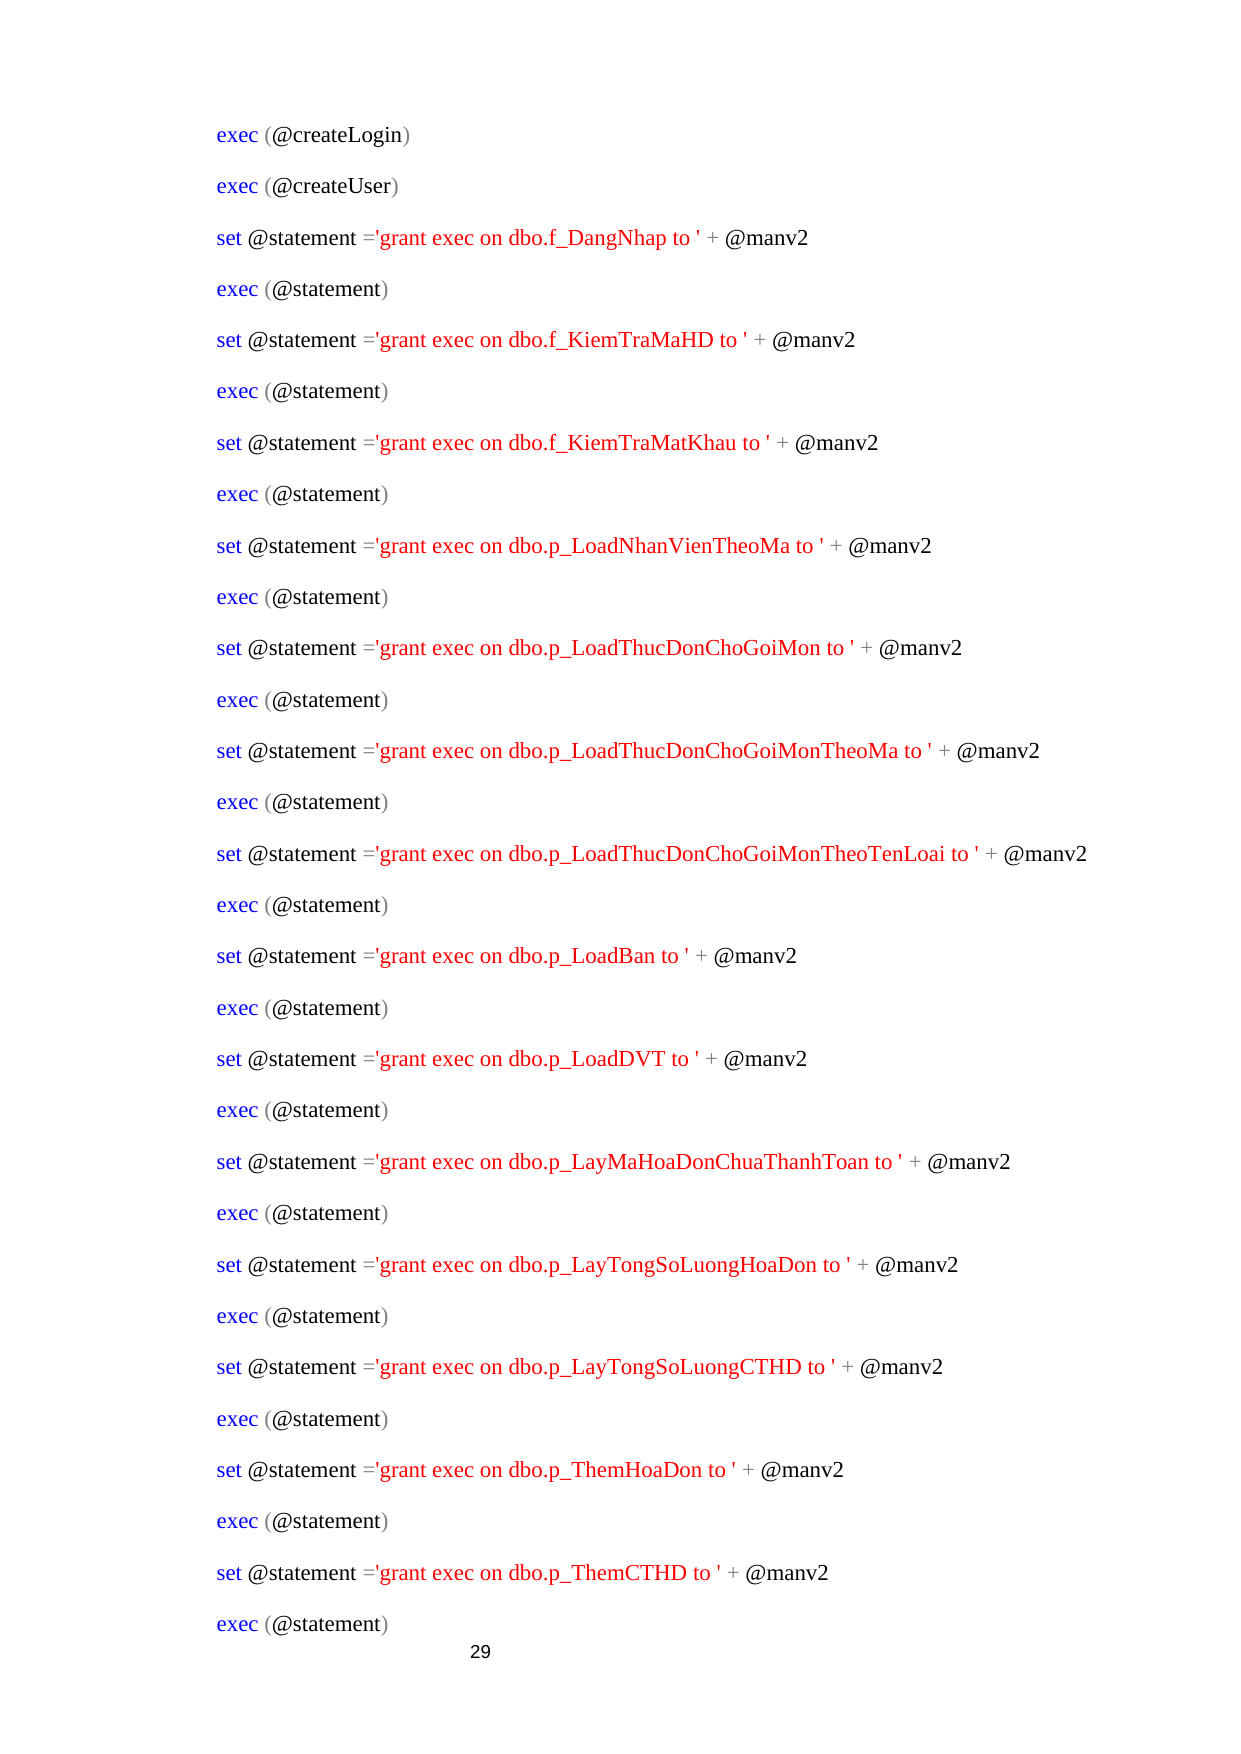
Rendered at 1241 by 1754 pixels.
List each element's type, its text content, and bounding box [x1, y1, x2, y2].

text exec (@statement) [216, 583, 1093, 609]
text exec (@statement) [216, 1610, 1093, 1636]
text set @statement ='grant exec on dbo.p_ThemHoaDon to ' + @manv2 [216, 1456, 1093, 1482]
text exec (@statement) [216, 378, 1093, 404]
text set @statement ='grant exec on dbo.p_LoadNhanVienTheoMa to ' + @manv2 [216, 532, 1093, 558]
text set @statement ='grant exec on dbo.f_DangNhap to ' + @manv2 [216, 223, 1093, 250]
text exec (@statement) [216, 1199, 1093, 1226]
text set @statement ='grant exec on dbo.p_LayMaHoaDonChuaThanhToan to ' + @manv2 [216, 1148, 1093, 1174]
text exec (@statement) [216, 1507, 1093, 1534]
text exec (@statement) [216, 480, 1093, 507]
text exec (@createLogin) [216, 121, 1093, 147]
text set @statement ='grant exec on dbo.f_KiemTraMaHD to ' + @manv2 [216, 326, 1093, 353]
text exec (@statement) [216, 891, 1093, 917]
text exec (@statement) [216, 686, 1093, 712]
text set @statement ='grant exec on dbo.p_LoadThucDonChoGoiMonTheoMa to ' + @manv2 [216, 737, 1093, 763]
text set @statement ='grant exec on dbo.p_LoadDVT to ' + @manv2 [216, 1045, 1093, 1072]
text set @statement ='grant exec on dbo.f_KiemTraMatKhau to ' + @manv2 [216, 429, 1093, 455]
text set @statement ='grant exec on dbo.p_LoadThucDonChoGoiMon to ' + @manv2 [216, 634, 1093, 661]
text exec (@createUser) [216, 172, 1093, 198]
text set @statement ='grant exec on dbo.p_LayTongSoLuongCTHD to ' + @manv2 [216, 1353, 1093, 1380]
text set @statement ='grant exec on dbo.p_LoadThucDonChoGoiMonTheoTenLoai to ' + @manv2 [216, 840, 1093, 866]
text exec (@statement) [216, 994, 1093, 1020]
text exec (@statement) [216, 1302, 1093, 1328]
text set @statement ='grant exec on dbo.p_ThemCTHD to ' + @manv2 [216, 1559, 1093, 1585]
text set @statement ='grant exec on dbo.p_LoadBan to ' + @manv2 [216, 942, 1093, 969]
text exec (@statement) [216, 788, 1093, 815]
text exec (@statement) [216, 275, 1093, 301]
text exec (@statement) [216, 1405, 1093, 1431]
text set @statement ='grant exec on dbo.p_LayTongSoLuongHoaDon to ' + @manv2 [216, 1251, 1093, 1277]
text exec (@statement) [216, 1097, 1093, 1123]
